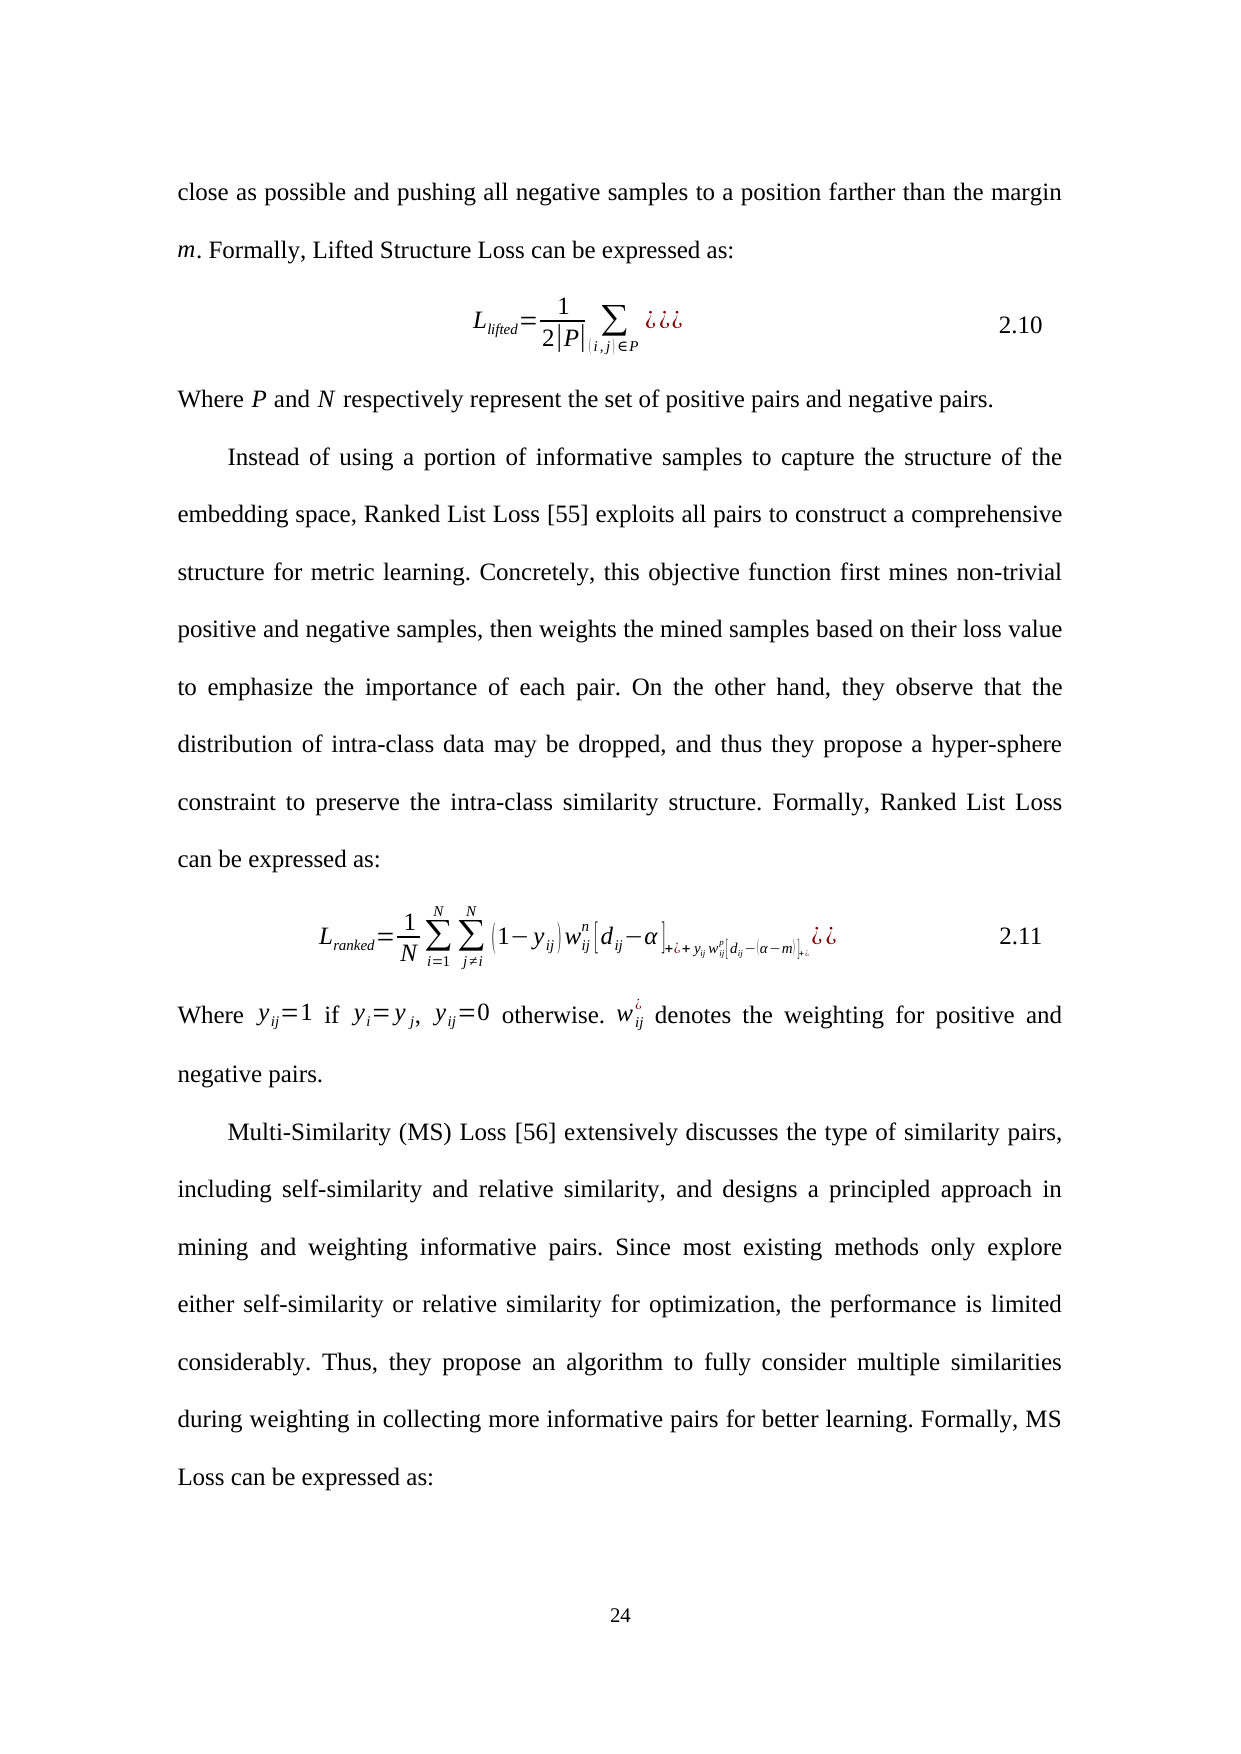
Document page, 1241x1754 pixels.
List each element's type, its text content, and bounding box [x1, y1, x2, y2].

text Where if , otherwise. denotes the weighting for positive and negative pairs. [177, 998, 1063, 1088]
table_header 2.10 [978, 292, 1063, 384]
table_header [177, 902, 978, 998]
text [177, 177, 1063, 263]
text Where and respectively represent the set of positive pairs and negative pairs. [177, 384, 1063, 413]
table_header [177, 292, 978, 384]
table_header 2.11 [978, 902, 1063, 998]
text Multi-Similarity (MS) Loss [56] extensively discusses the type of similarity pairs, including self-similarity and relative similarity, and designs a principled approach in mining and weighting informative pairs. Since most existing methods only explore either self-similarity or relative similarity for optimization, the performance is limited considerably. Thus, they propose an algorithm to fully consider multiple similarities during weighting in collecting more informative pairs for better learning. Formally, MS Loss can be expressed as: [177, 1117, 1063, 1491]
text Instead of using a portion of informative samples to capture the structure of the embedding space, Ranked List Loss [55] exploits all pairs to construct a comprehensive structure for metric learning. Concretely, this objective function first mines non-trivial positive and negative samples, then weights the mined samples based on their loss value to emphasize the importance of each pair. On the other hand, they observe that the distribution of intra-class data may be dropped, and thus they propose a hyper-sphere constraint to preserve the intra-class similarity structure. Formally, Ranked List Loss can be expressed as: [177, 442, 1063, 873]
